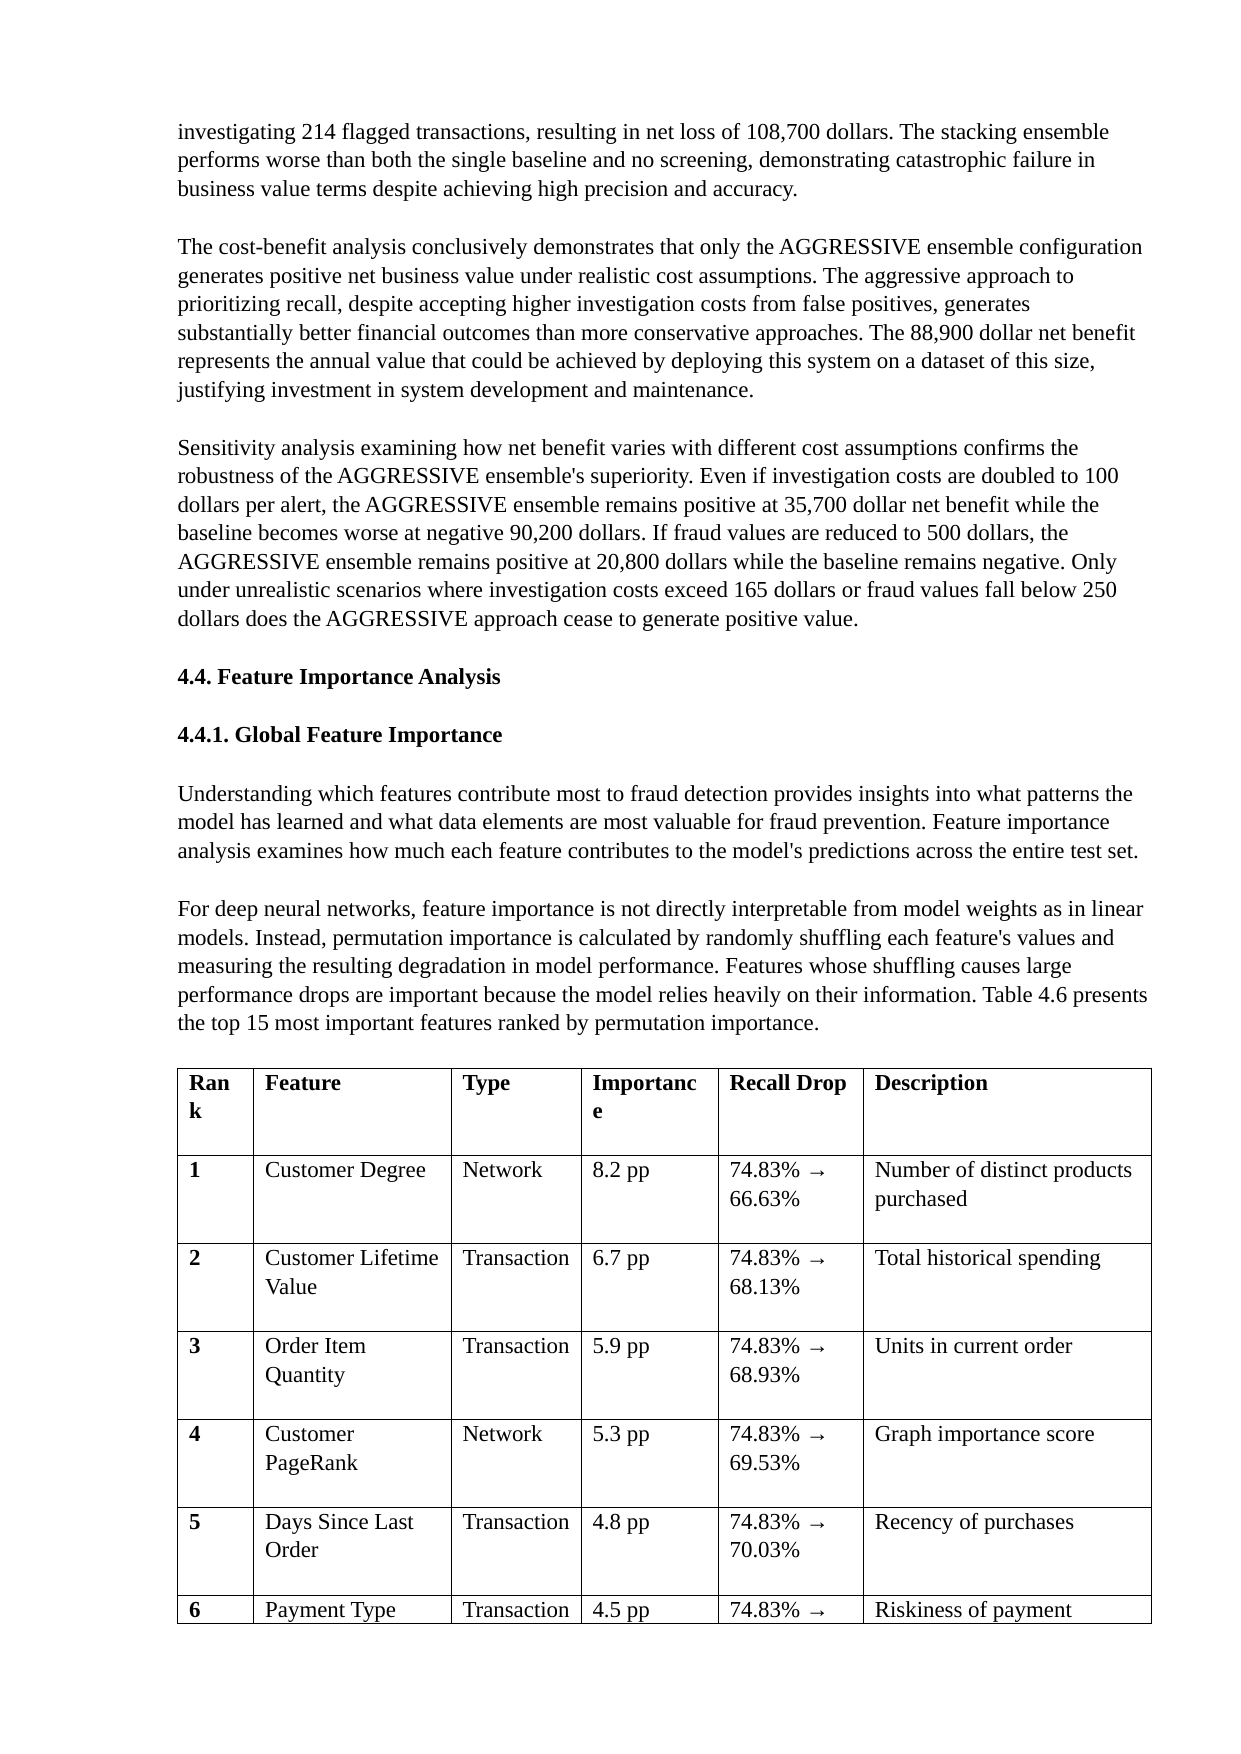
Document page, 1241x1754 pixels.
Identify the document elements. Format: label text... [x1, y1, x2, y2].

table_cell 74.83% → 68.93% [719, 1332, 863, 1419]
table_header Description [864, 1069, 1151, 1155]
text 4.4.1. Global Feature Importance [177, 722, 1152, 748]
text For deep neural networks, feature importance is not directly interpretable from model weights as in linear models. Instead, permutation importance is calculated by randomly shuffling each feature's values and measuring the resulting degradation in model performance. Features whose shuffling causes large performance drops are important because the model relies heavily on their information. Table 4.6 presents the top 15 most important features ranked by permutation importance. [177, 895, 1152, 1035]
table_cell Customer Degree [254, 1156, 451, 1243]
table_cell 74.83% → 68.13% [719, 1244, 863, 1331]
table_cell Transaction [452, 1508, 581, 1595]
table_cell Number of distinct products purchased [864, 1156, 1151, 1243]
table_cell 6 [178, 1596, 253, 1622]
table_cell 74.83% → 66.63% [719, 1156, 863, 1243]
table_cell Recency of purchases [864, 1508, 1151, 1595]
table_cell Days Since Last Order [254, 1508, 451, 1595]
text Sensitivity analysis examining how net benefit varies with different cost assumptions confirms the robustness of the AGGRESSIVE ensemble's superiority. Even if investigation costs are doubled to 100 dollars per alert, the AGGRESSIVE ensemble remains positive at 35,700 dollar net benefit while the baseline becomes worse at negative 90,200 dollars. If fraud values are reduced to 500 dollars, the AGGRESSIVE ensemble remains positive at 20,800 dollars while the baseline remains negative. Only under unrealistic scenarios where investigation costs exceed 165 dollars or fraud values fall below 250 dollars does the AGGRESSIVE approach cease to generate positive value. [177, 434, 1152, 631]
table_cell Payment Type [254, 1596, 451, 1622]
table_cell Total historical spending [864, 1244, 1151, 1331]
table_header Importance [582, 1069, 718, 1155]
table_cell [864, 1596, 1151, 1622]
table_cell Network [452, 1420, 581, 1507]
table_cell 3 [178, 1332, 253, 1419]
table_cell Units in current order [864, 1332, 1151, 1419]
table_cell Order Item Quantity [254, 1332, 451, 1419]
table_cell Network [452, 1156, 581, 1243]
text 4.4. Feature Importance Analysis [177, 663, 1152, 689]
table_cell 2 [178, 1244, 253, 1331]
table_header Recall Drop [719, 1069, 863, 1155]
text The cost-benefit analysis conclusively demonstrates that only the AGGRESSIVE ensemble configuration generates positive net business value under realistic cost assumptions. The aggressive approach to prioritizing recall, despite accepting higher investigation costs from false positives, generates substantially better financial outcomes than more conservative approaches. The 88,900 dollar net benefit represents the annual value that could be achieved by deploying this system on a dataset of this size, justifying investment in system development and maintenance. [177, 233, 1152, 402]
table_cell 4.5 pp [582, 1596, 718, 1622]
table_cell Customer PageRank [254, 1420, 451, 1507]
table_cell Transaction [452, 1332, 581, 1419]
table_cell 5.9 pp [582, 1332, 718, 1419]
table_cell 74.83% → 70.33% [719, 1596, 863, 1622]
table_cell 4.8 pp [582, 1508, 718, 1595]
table_cell Transaction [452, 1244, 581, 1331]
table_cell 74.83% → 70.03% [719, 1508, 863, 1595]
table_cell 74.83% → 69.53% [719, 1420, 863, 1507]
table_cell 6.7 pp [582, 1244, 718, 1331]
table_header Rank [178, 1069, 253, 1155]
table_cell 5.3 pp [582, 1420, 718, 1507]
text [177, 118, 1152, 201]
table_header Type [452, 1069, 581, 1155]
table_header Feature [254, 1069, 451, 1155]
table_cell 8.2 pp [582, 1156, 718, 1243]
table_cell 1 [178, 1156, 253, 1243]
table_cell Customer Lifetime Value [254, 1244, 451, 1331]
text Understanding which features contribute most to fraud detection provides insights into what patterns the model has learned and what data elements are most valuable for fraud prevention. Feature importance analysis examines how much each feature contributes to the model's predictions across the entire test set. [177, 780, 1152, 863]
table_cell 5 [178, 1508, 253, 1595]
table_cell Transaction [452, 1596, 581, 1622]
table_cell Graph importance score [864, 1420, 1151, 1507]
table_cell 4 [178, 1420, 253, 1507]
